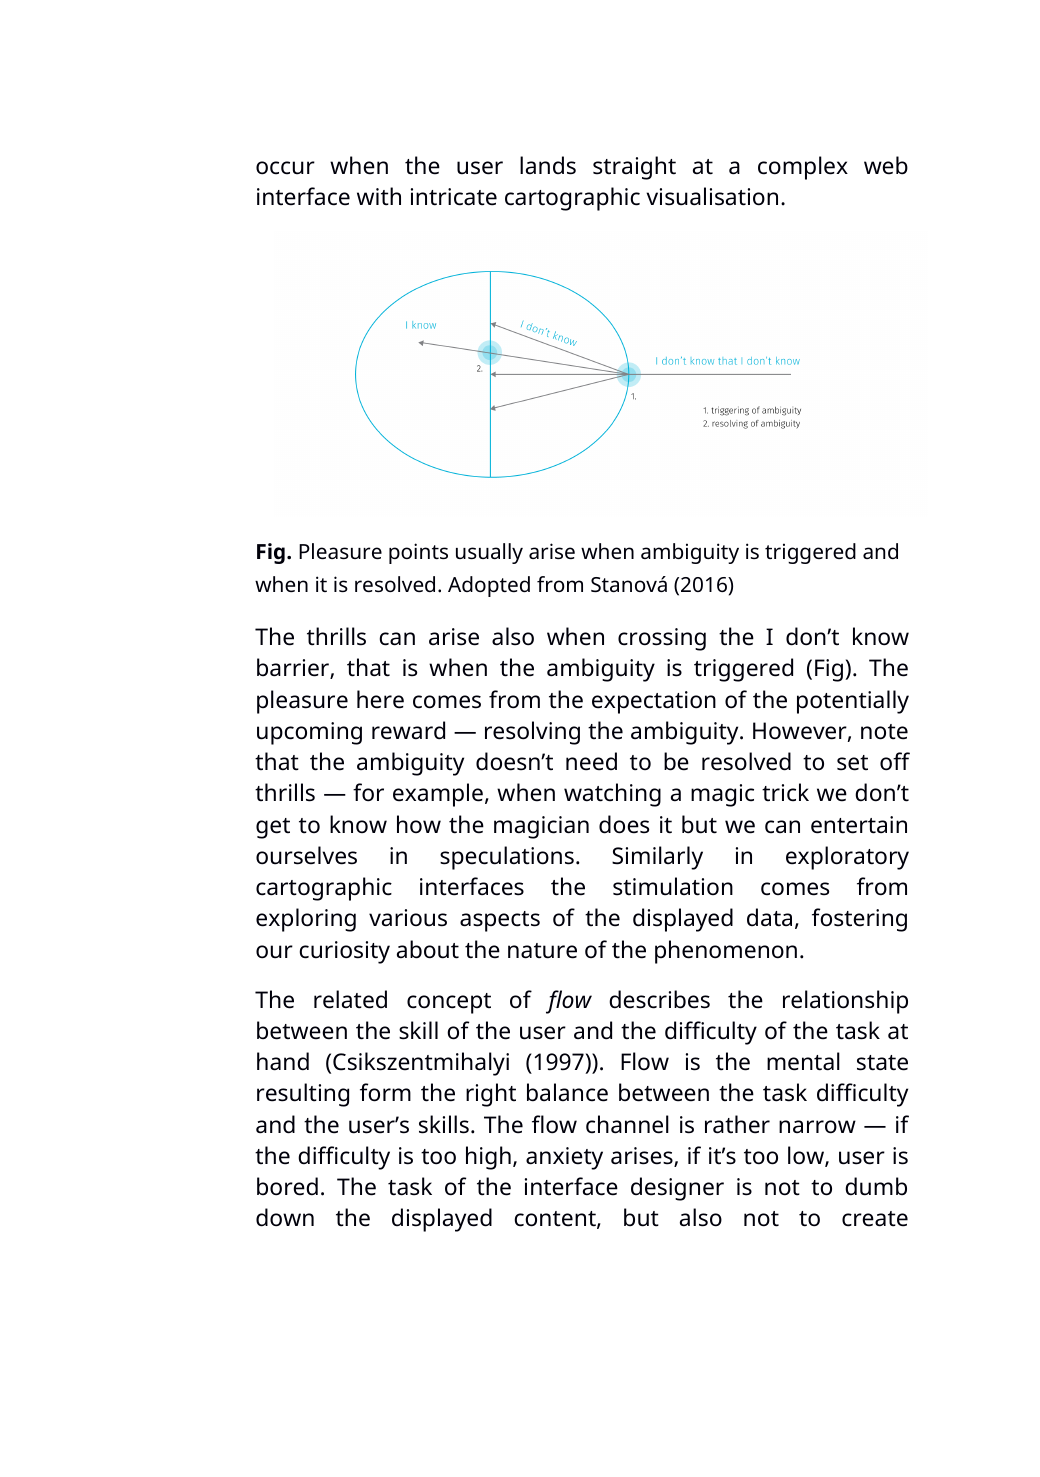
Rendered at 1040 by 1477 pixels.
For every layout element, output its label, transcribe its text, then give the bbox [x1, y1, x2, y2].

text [255, 984, 910, 1234]
picture [274, 231, 929, 517]
text The thrills can arise also when crossing the I don’t know barrier, that is when the ambiguity is triggered (Fig). The pleasure here comes from the expectation of the potentially upcoming reward — resolving the ambiguity. However, note that the ambiguity doesn’t need to be resolved to set off thrills — for example, when watching a magic trick we don’t get to know how the magician does it but we can entertain ourselves in speculations. Similarly in exploratory cartographic interfaces the stimulation comes from exploring various aspects of the displayed data, fostering our curiosity about the nature of the phenomenon. [255, 621, 910, 965]
text Fig. Pleasure points usually arise when ambiguity is triggered and when it is resolved. Adopted from Stanová (2016) [255, 537, 910, 598]
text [255, 150, 910, 212]
